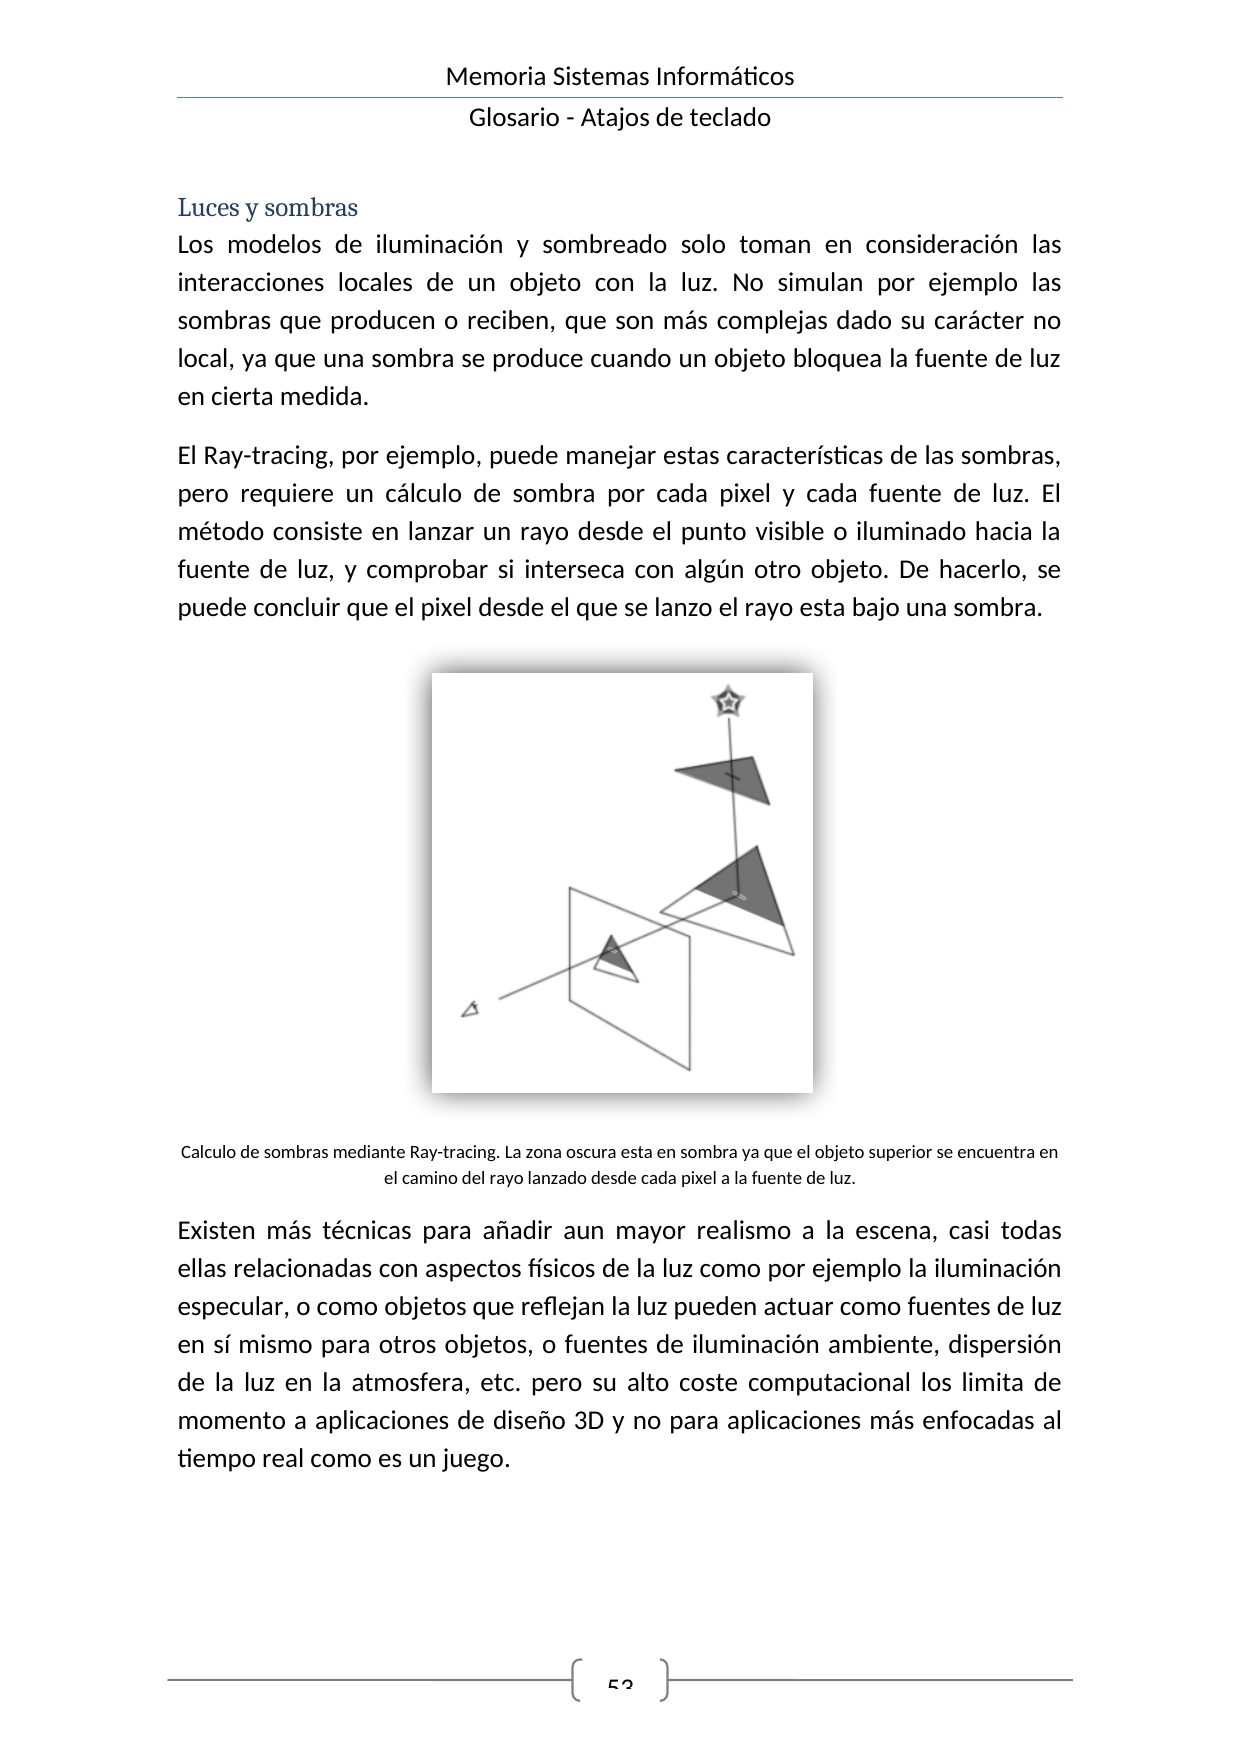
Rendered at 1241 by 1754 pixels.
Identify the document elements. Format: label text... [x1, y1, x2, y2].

text Calculo de sombras mediante Ray-tracing. La zona oscura esta en sombra ya que el objeto superior se encuentra en el camino del rayo lanzado desde cada pixel a la fuente de luz. [177, 1140, 1063, 1189]
text Existen más técnicas para añadir aun mayor realismo a la escena, casi todas ellas relacionadas con aspectos físicos de la luz como por ejemplo la iluminación especular, o como objetos que reflejan la luz pueden actuar como fuentes de luz en sí mismo para otros objetos, o fuentes de iluminación ambiente, dispersión de la luz en la atmosfera, etc. pero su alto coste computacional los limita de momento a aplicaciones de diseño 3D y no para aplicaciones más enfocadas al tiempo real como es un juego. [177, 1213, 1063, 1474]
text El Ray-tracing, por ejemplo, puede manejar estas características de las sombras, pero requiere un cálculo de sombra por cada pixel y cada fuente de luz. El método consiste en lanzar un rayo desde el punto visible o iluminado hacia la fuente de luz, y comprobar si interseca con algún otro objeto. De hacerlo, se puede concluir que el pixel desde el que se lanzo el rayo esta bajo una sombra. [177, 438, 1063, 623]
text Los modelos de iluminación y sombreado solo toman en consideración las interacciones locales de un objeto con la luz. No simulan por ejemplo las sombras que producen o reciben, que son más complejas dado su carácter no local, ya que una sombra se produce cuando un objeto bloquea la fuente de luz en cierta medida. [177, 228, 1063, 412]
picture [432, 673, 813, 1093]
subtitle Luces y sombras [177, 192, 1063, 223]
